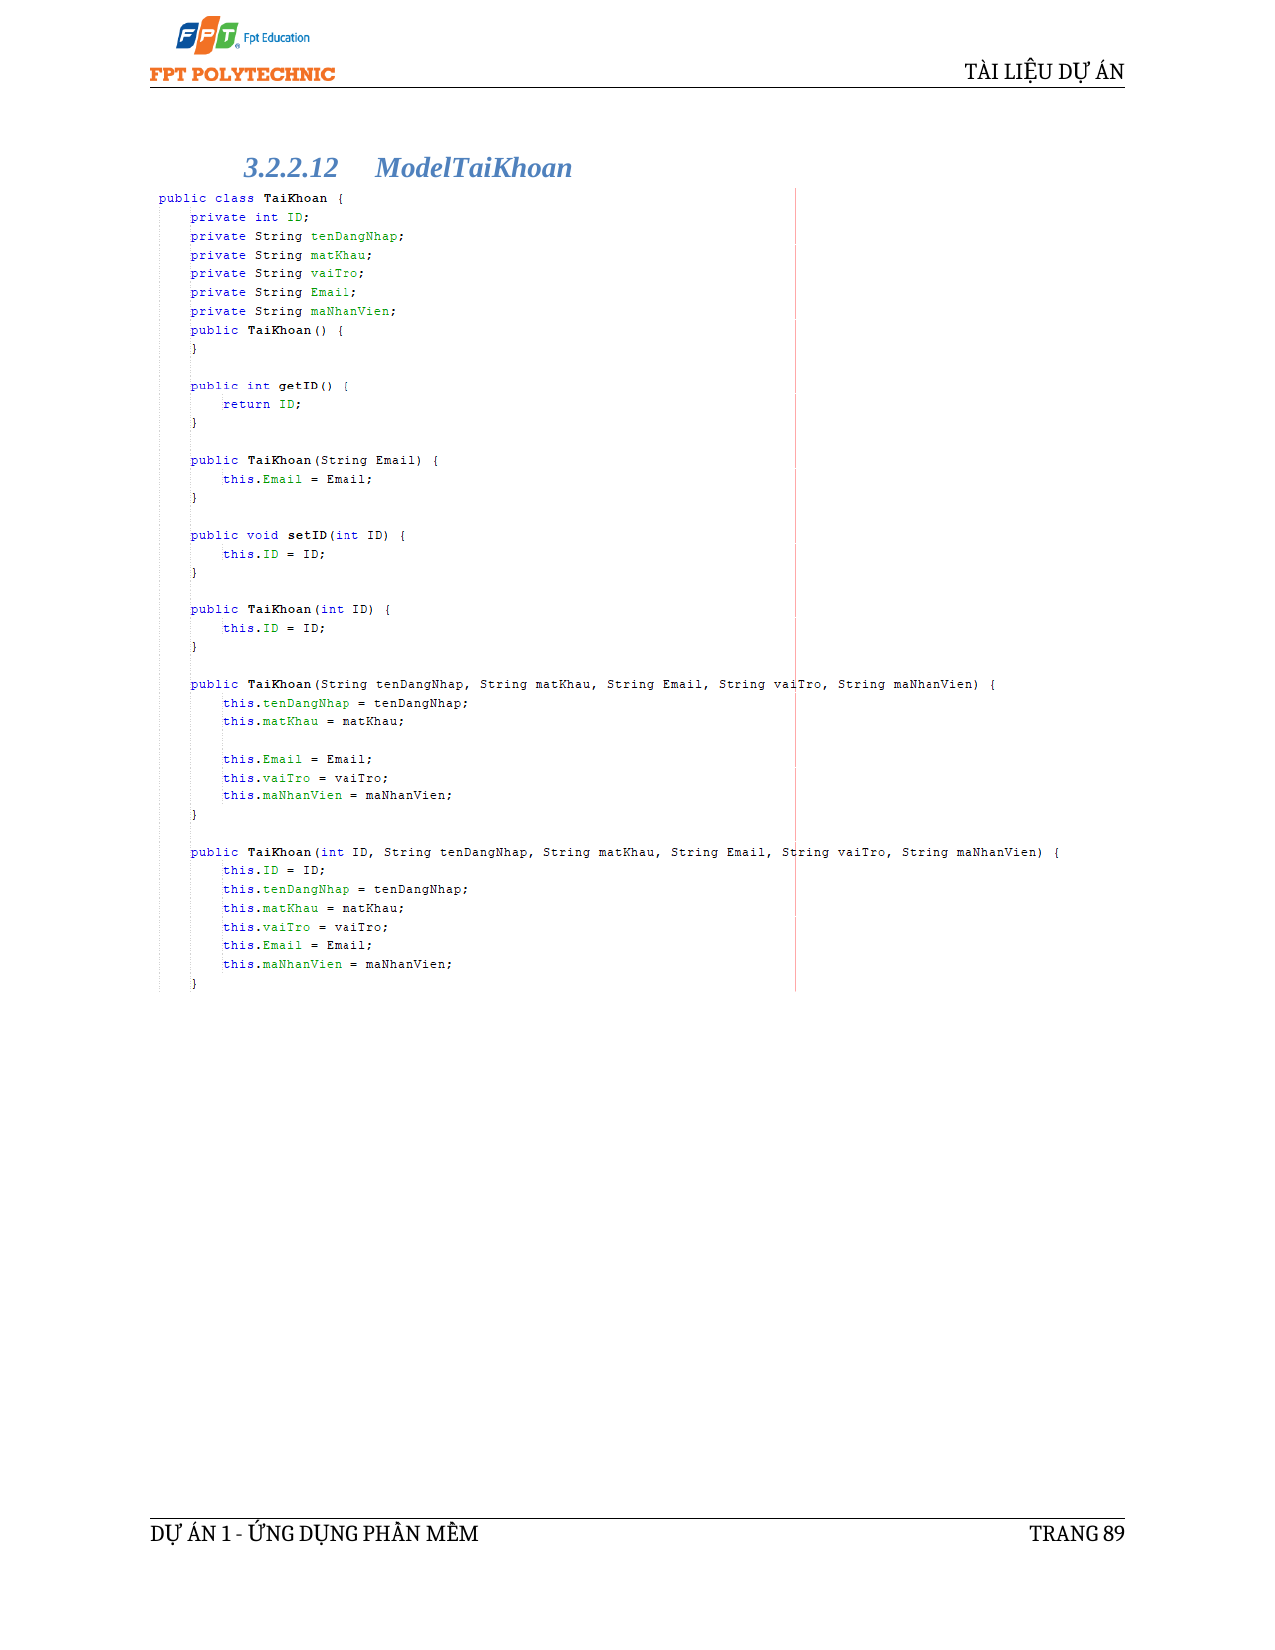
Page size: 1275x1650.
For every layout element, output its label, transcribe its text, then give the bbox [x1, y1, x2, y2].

picture [150, 16, 337, 81]
picture [150, 188, 1125, 992]
subtitle ModelTaiKhoan [244, 150, 1125, 183]
